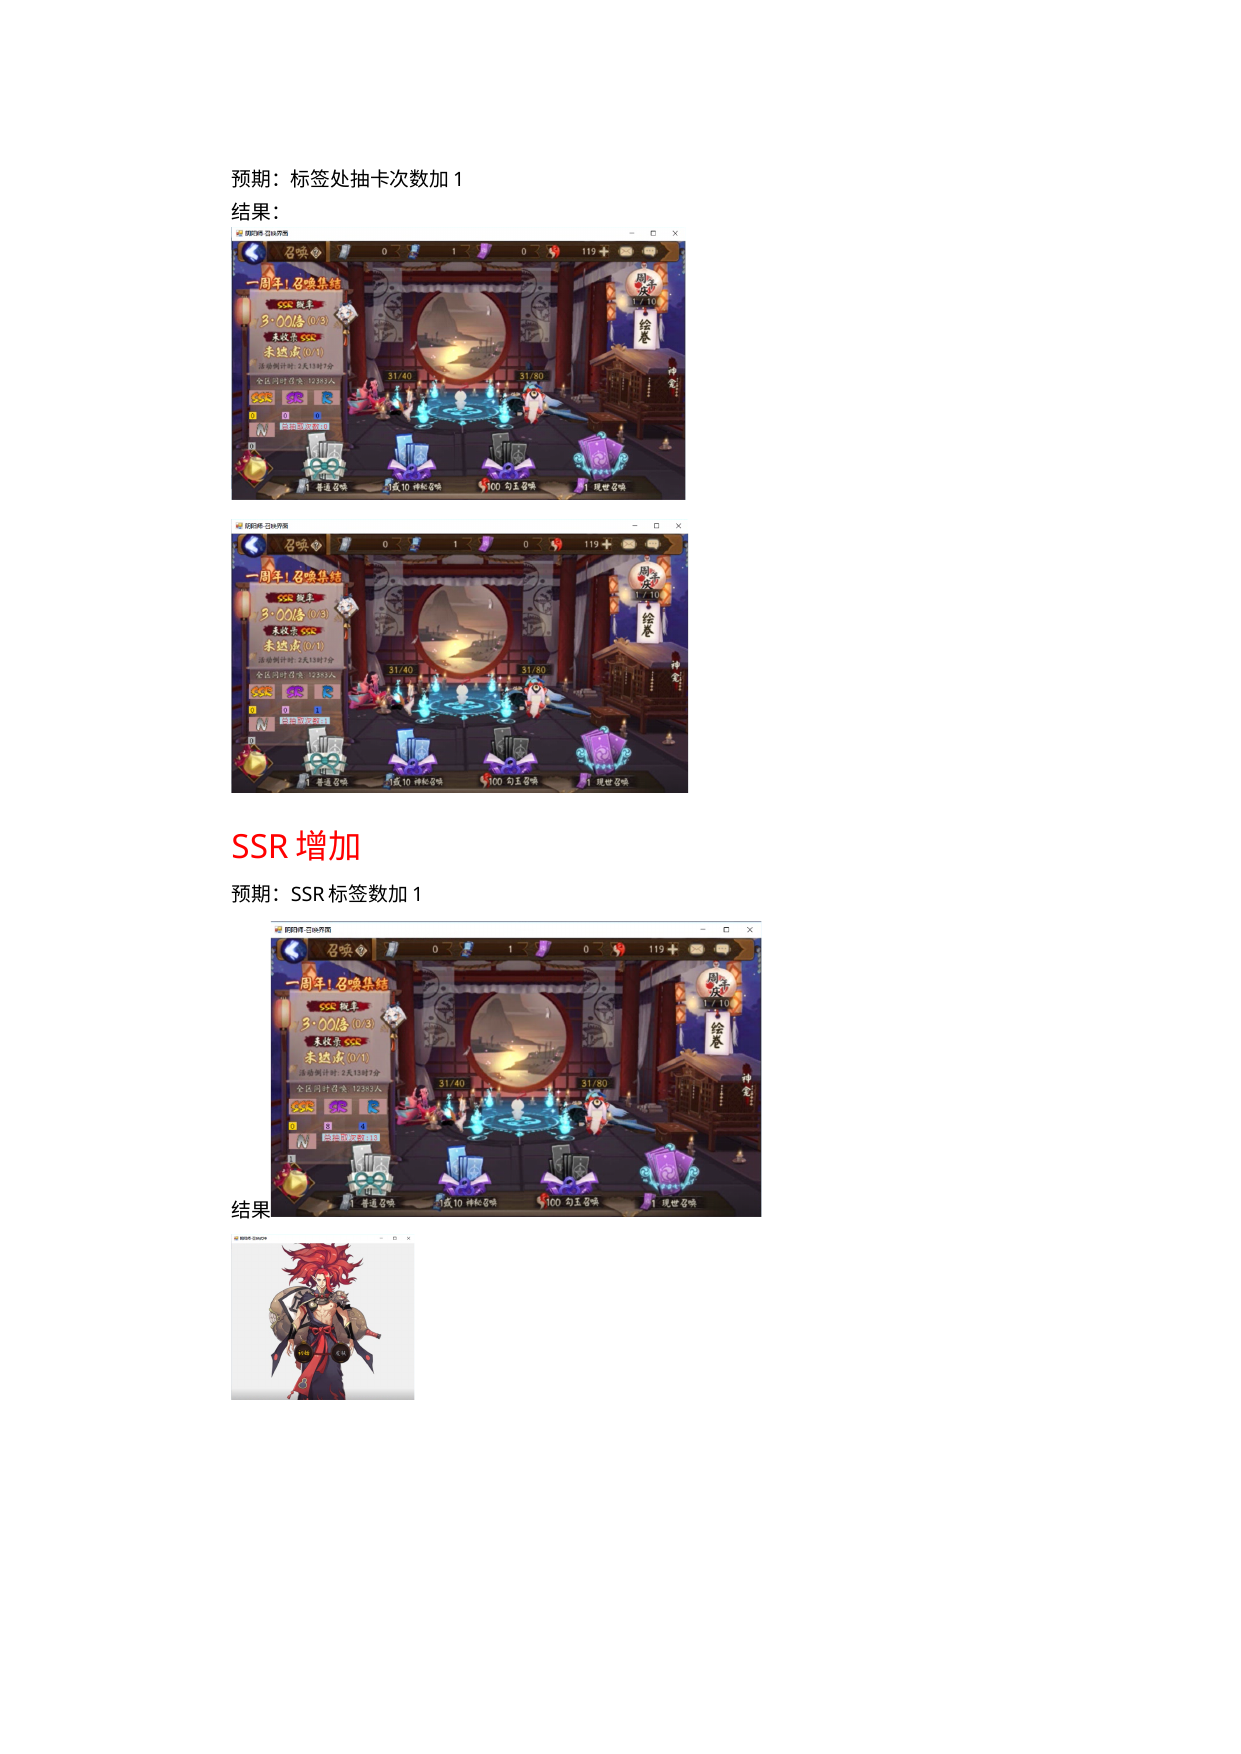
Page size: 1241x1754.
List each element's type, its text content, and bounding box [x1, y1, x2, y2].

picture [231, 1234, 415, 1400]
picture [270, 921, 762, 1217]
list SSR增加 [187, 812, 1053, 877]
list 预期：标签处抽卡次数加1 [187, 162, 1053, 194]
list 结果： [187, 194, 1053, 227]
list 预期：SSR标签数加1 [187, 877, 1053, 909]
picture [231, 519, 689, 793]
picture [231, 227, 686, 500]
